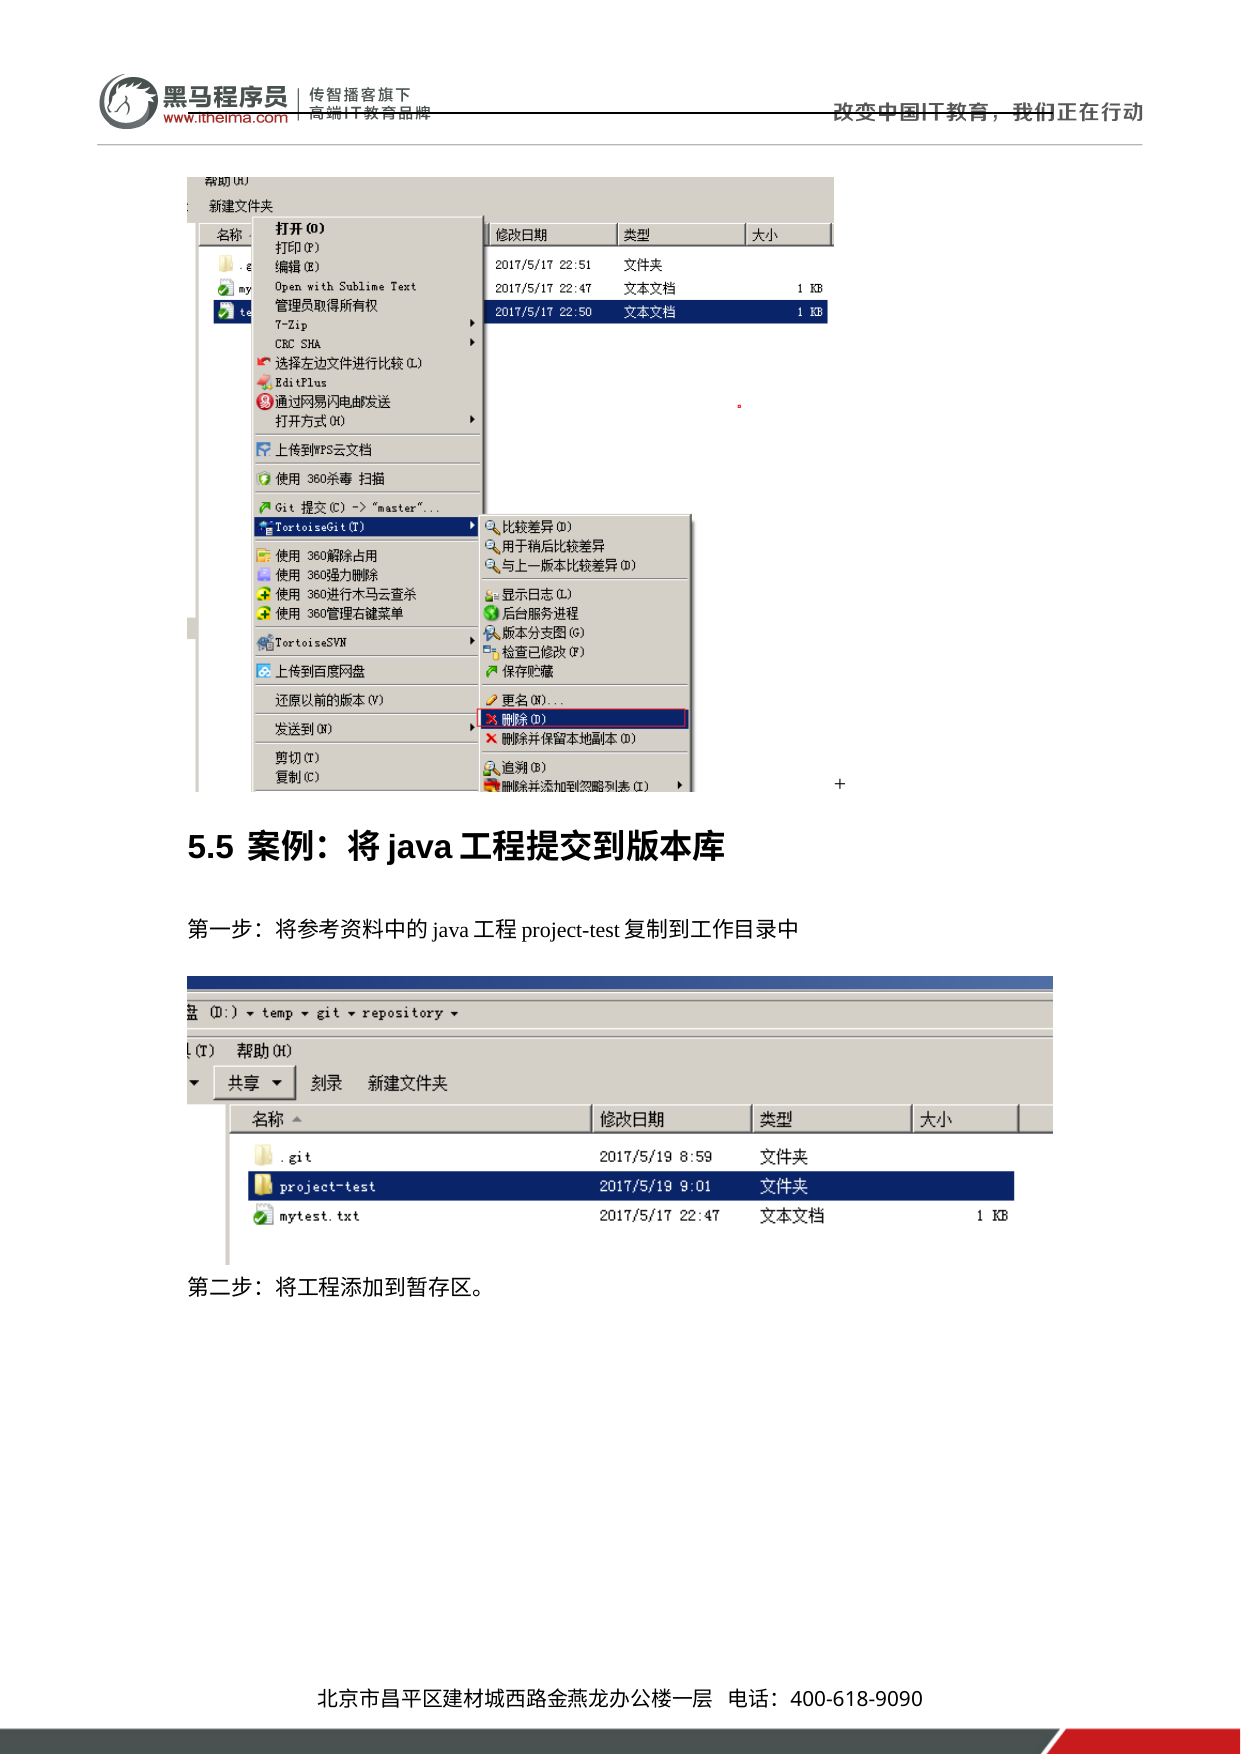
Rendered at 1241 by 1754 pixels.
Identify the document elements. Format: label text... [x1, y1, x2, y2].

text 第一步：将参考资料中的java工程project-test复制到工作目录中 [187, 912, 1053, 944]
picture [0, 1669, 1241, 1754]
picture [0, 3, 1241, 153]
picture [187, 976, 1053, 1265]
subtitle 案例：将java工程提交到版本库 [187, 812, 1053, 877]
picture [187, 177, 834, 792]
text 第二步：将工程添加到暂存区。 [187, 1269, 1053, 1302]
